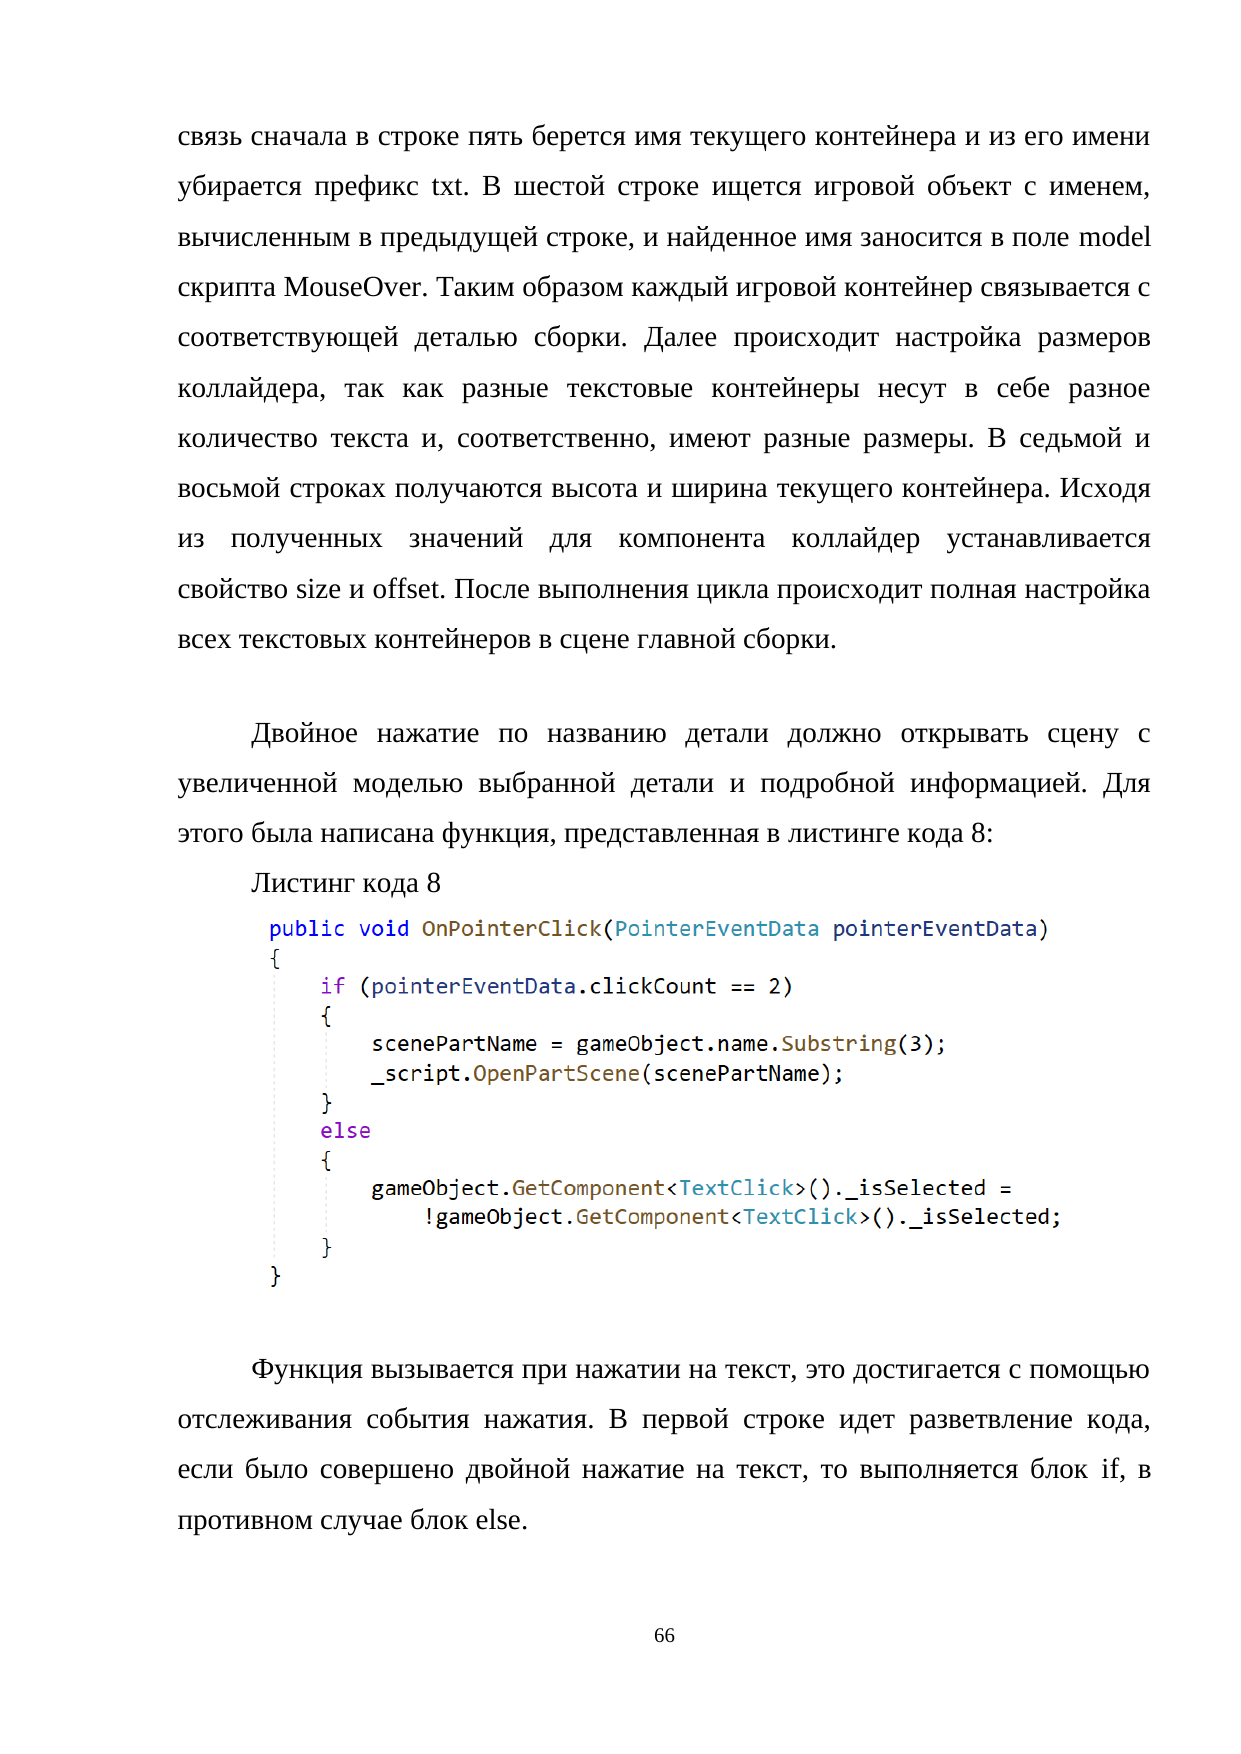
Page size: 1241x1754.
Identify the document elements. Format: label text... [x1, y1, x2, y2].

picture [267, 916, 1062, 1291]
text Функция вызывается при нажатии на текст, это достигается с помощью отслеживания события нажатия. В первой строке идет разветвление кода, если было совершено двойной нажатие на текст, то выполняется блок if, в противном случае блок else. [177, 1351, 1152, 1535]
text Листинг кода 8 [177, 866, 1152, 899]
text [177, 118, 1152, 655]
text Двойное нажатие по названию детали должно открывать сцену с увеличенной моделью выбранной детали и подробной информацией. Для этого была написана функция, представленная в листинге кода 8: [177, 715, 1152, 849]
